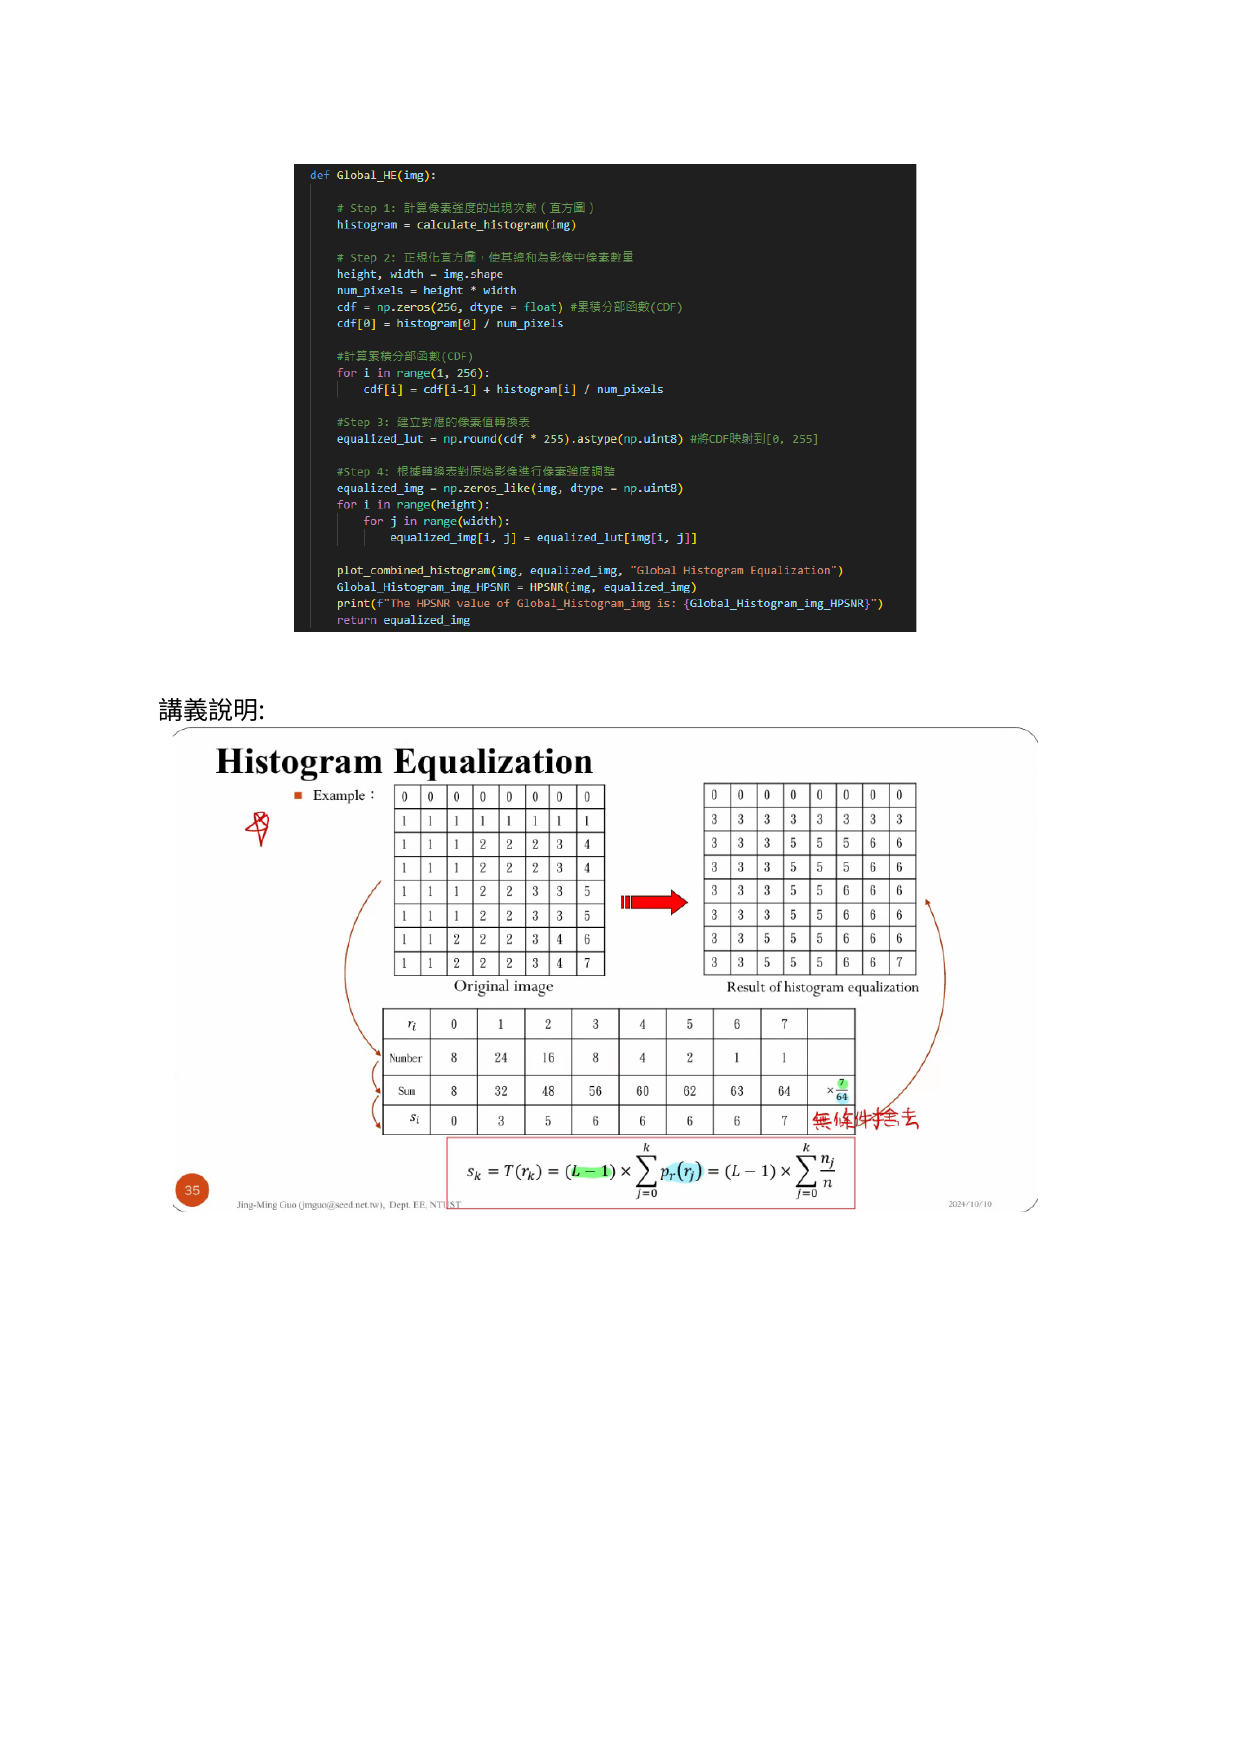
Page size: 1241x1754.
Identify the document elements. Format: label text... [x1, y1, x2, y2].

text 講義說明: [158, 689, 1053, 727]
picture [172, 727, 1038, 1212]
picture [294, 164, 917, 632]
